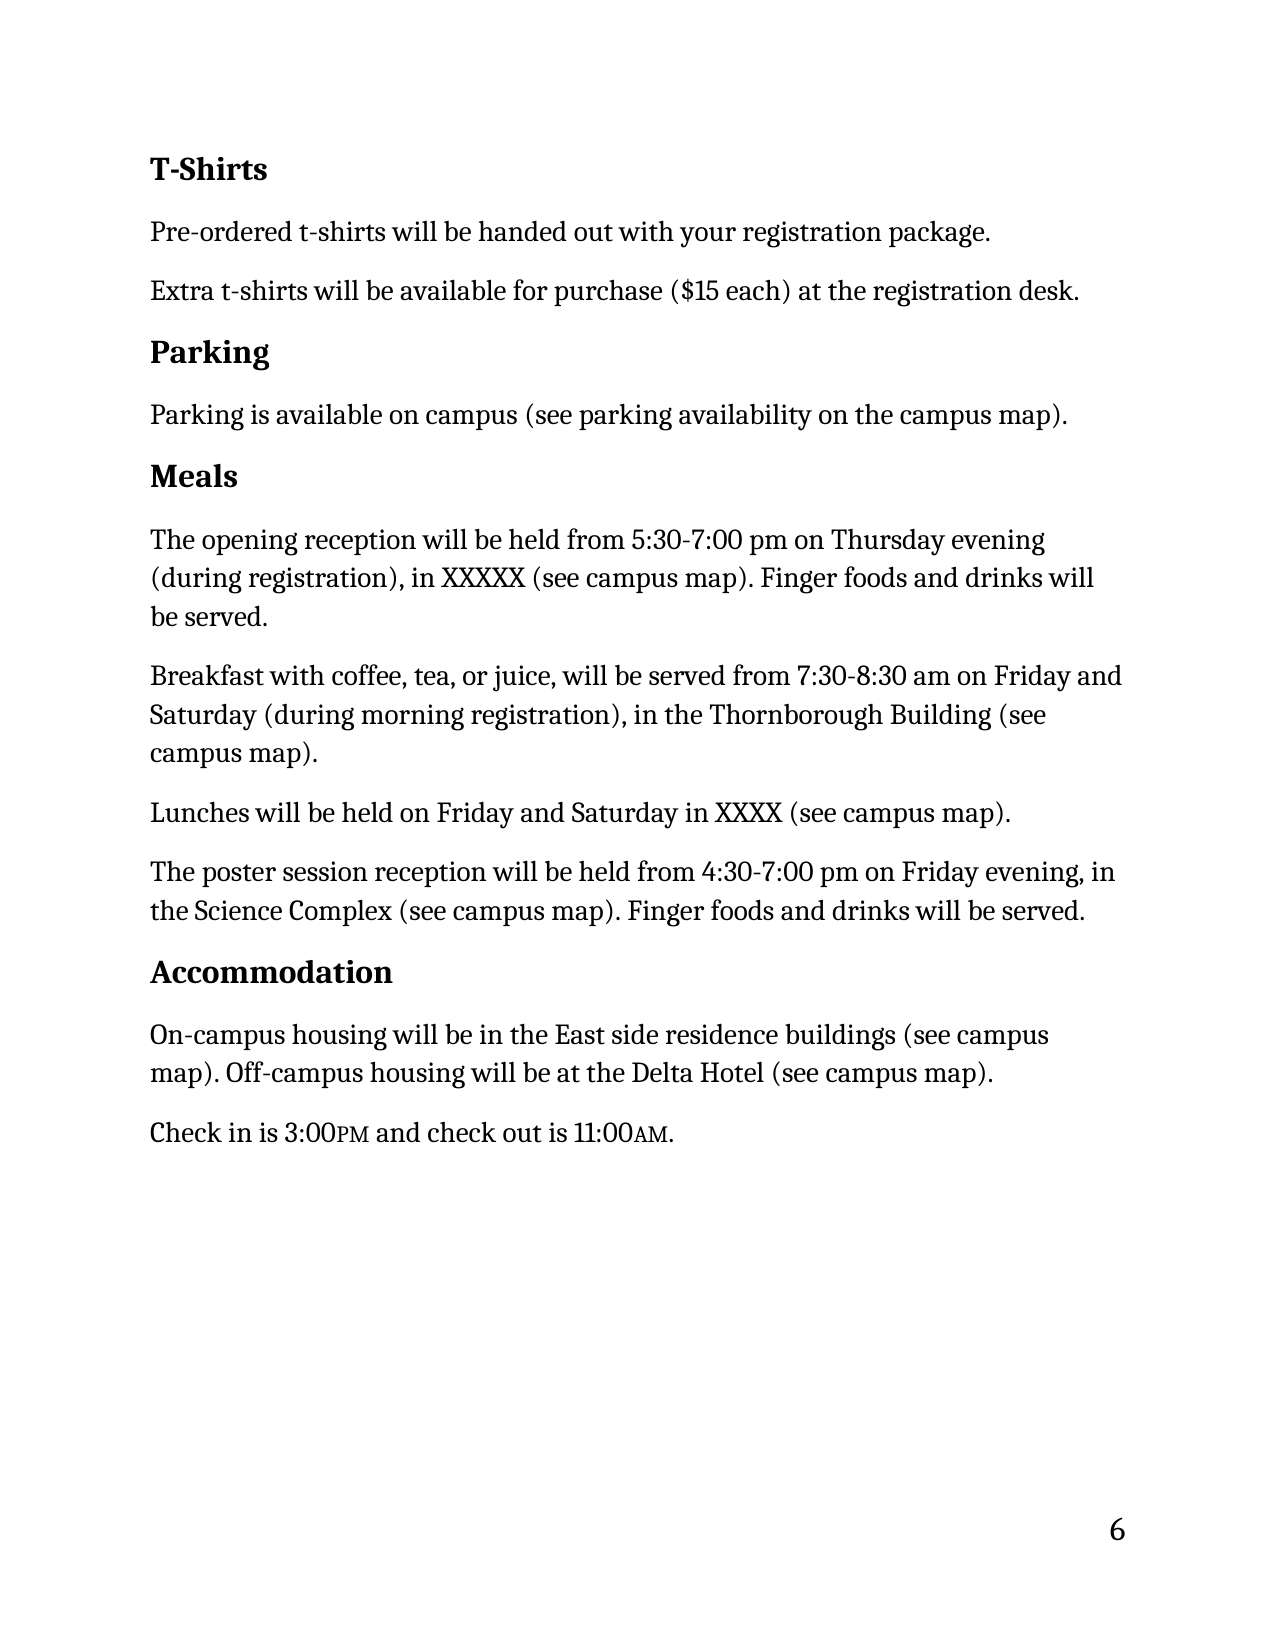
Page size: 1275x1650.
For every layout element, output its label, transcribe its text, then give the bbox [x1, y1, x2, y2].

text The poster session reception will be held from 4:30-7:00 pm on Friday evening, in the Science Complex (see campus map). Finger foods and drinks will be served. [150, 855, 1125, 927]
text Extra t-shirts will be available for purchase ($15 each) at the registration desk. [150, 274, 1125, 308]
text Breakfast with coffee, tea, or juice, will be served from 7:30-8:30 am on Friday and Saturday (during morning registration), in the Thornborough Building (see campus map). [150, 659, 1125, 770]
text Pre-ordered t-shirts will be handed out with your registration package. [150, 215, 1125, 248]
text Parking [150, 334, 1125, 372]
text T-Shirts [150, 150, 1125, 188]
text On-campus housing will be in the East side residence buildings (see campus map). Off-campus housing will be at the Delta Hotel (see campus map). [150, 1018, 1125, 1090]
text Accommodation [150, 953, 1125, 991]
text Lunches will be held on Friday and Saturday in XXXX (see campus map). [150, 796, 1125, 829]
text Meals [150, 458, 1125, 496]
text The opening reception will be held from 5:30-7:00 pm on Thursday evening (during registration), in XXXXX (see campus map). Finger foods and drinks will be served. [150, 523, 1125, 633]
text Check in is 3:00pm and check out is 11:00am. [150, 1116, 1125, 1149]
text Parking is available on campus (see parking availability on the campus map). [150, 398, 1125, 432]
